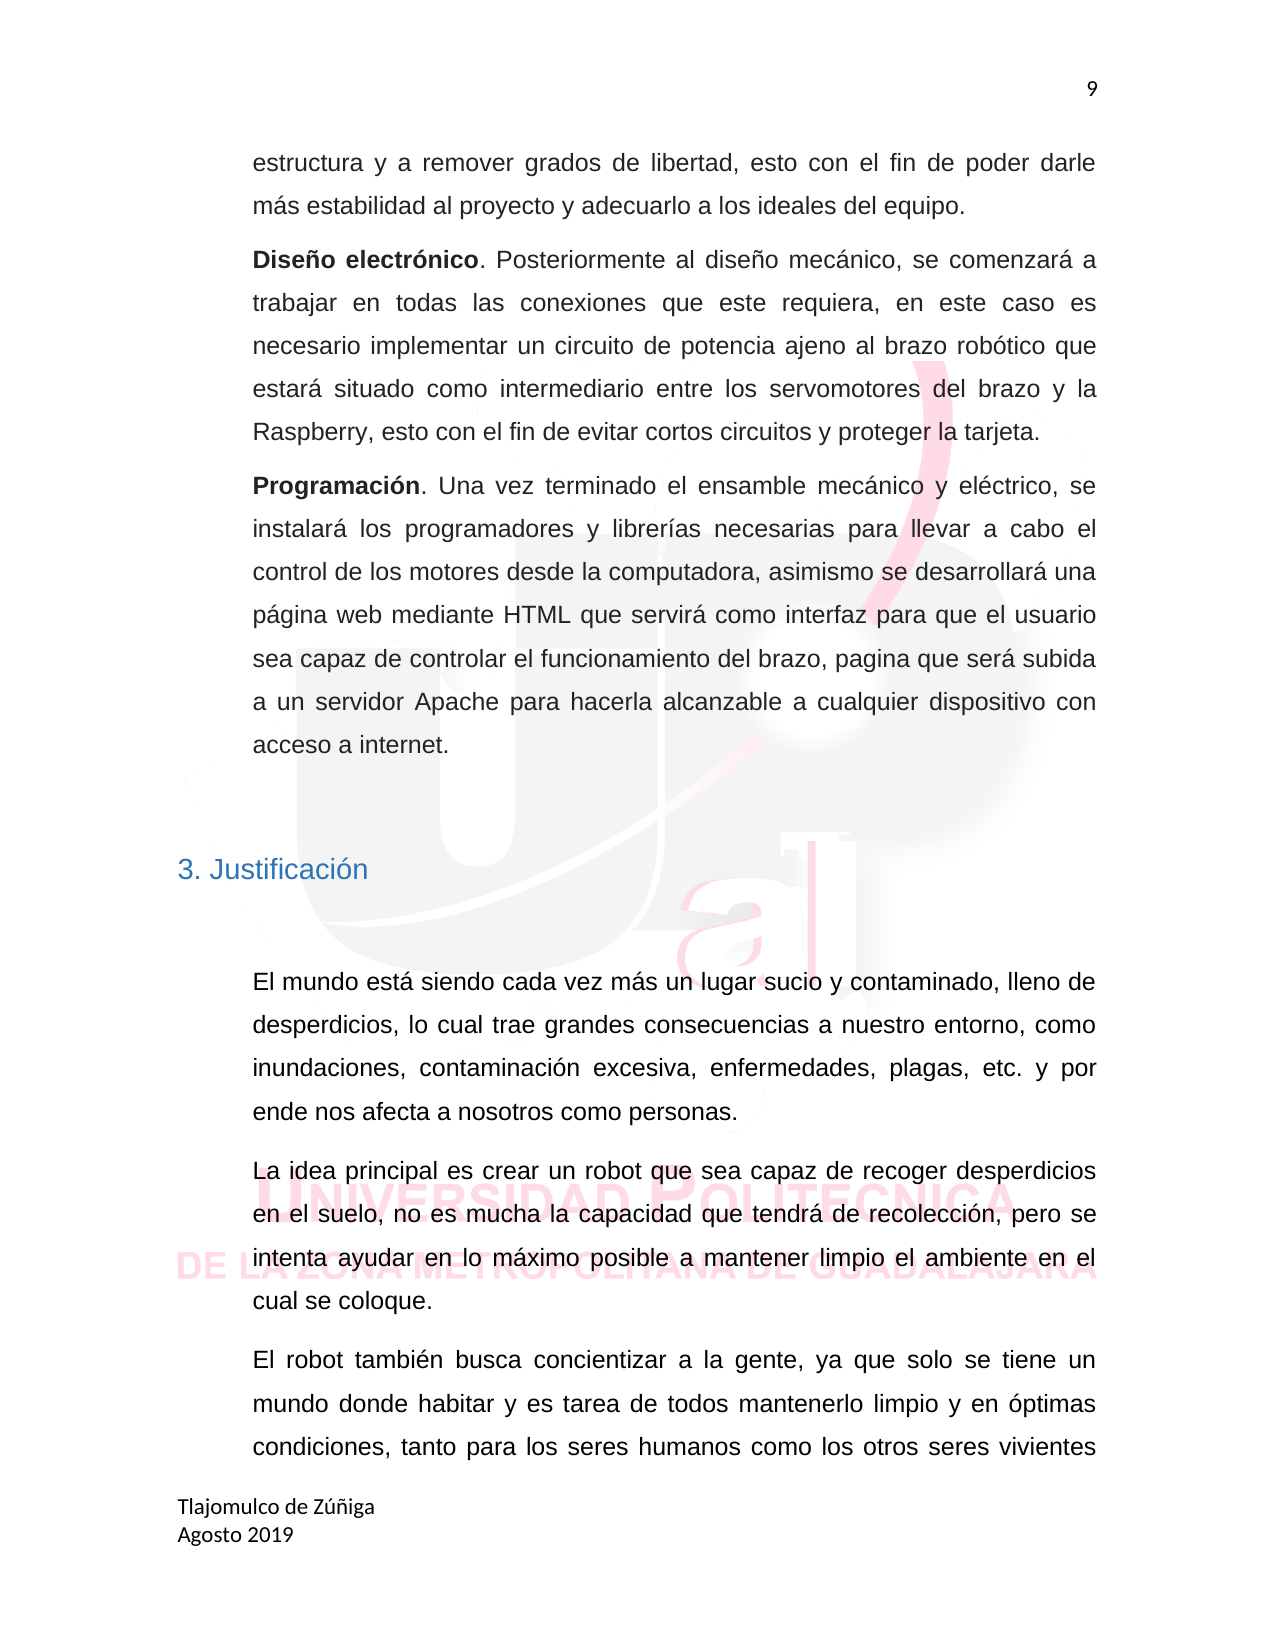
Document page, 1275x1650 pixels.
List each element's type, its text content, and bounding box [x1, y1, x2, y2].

text Programación. Una vez terminado el ensamble mecánico y eléctrico, se instalará los programadores y librerías necesarias para llevar a cabo el control de los motores desde la computadora, asimismo se desarrollará una página web mediante HTML que servirá como interfaz para que el usuario sea capaz de controlar el funcionamiento del brazo, pagina que será subida a un servidor Apache para hacerla alcanzable a cualquier dispositivo con acceso a internet. [252, 471, 1098, 759]
text La idea principal es crear un robot que sea capaz de recoger desperdicios en el suelo, no es mucha la capacidad que tendrá de recolección, pero se intenta ayudar en lo máximo posible a mantener limpio el ambiente en el cual se coloque. [252, 1156, 1098, 1314]
text Diseño electrónico. Posteriormente al diseño mecánico, se comenzará a trabajar en todas las conexiones que este requiera, en este caso es necesario implementar un circuito de potencia ajeno al brazo robótico que estará situado como intermediario entre los servomotores del brazo y la Raspberry, esto con el fin de evitar cortos circuitos y proteger la tarjeta. [252, 245, 1098, 446]
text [252, 1345, 1098, 1460]
text El mundo está siendo cada vez más un lugar sucio y contaminado, lleno de desperdicios, lo cual trae grandes consecuencias a nuestro entorno, como inundaciones, contaminación excesiva, enfermedades, plagas, etc. y por ende nos afecta a nosotros como personas. [252, 967, 1098, 1125]
subtitle 3. Justificación [177, 852, 1098, 886]
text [252, 148, 1098, 219]
